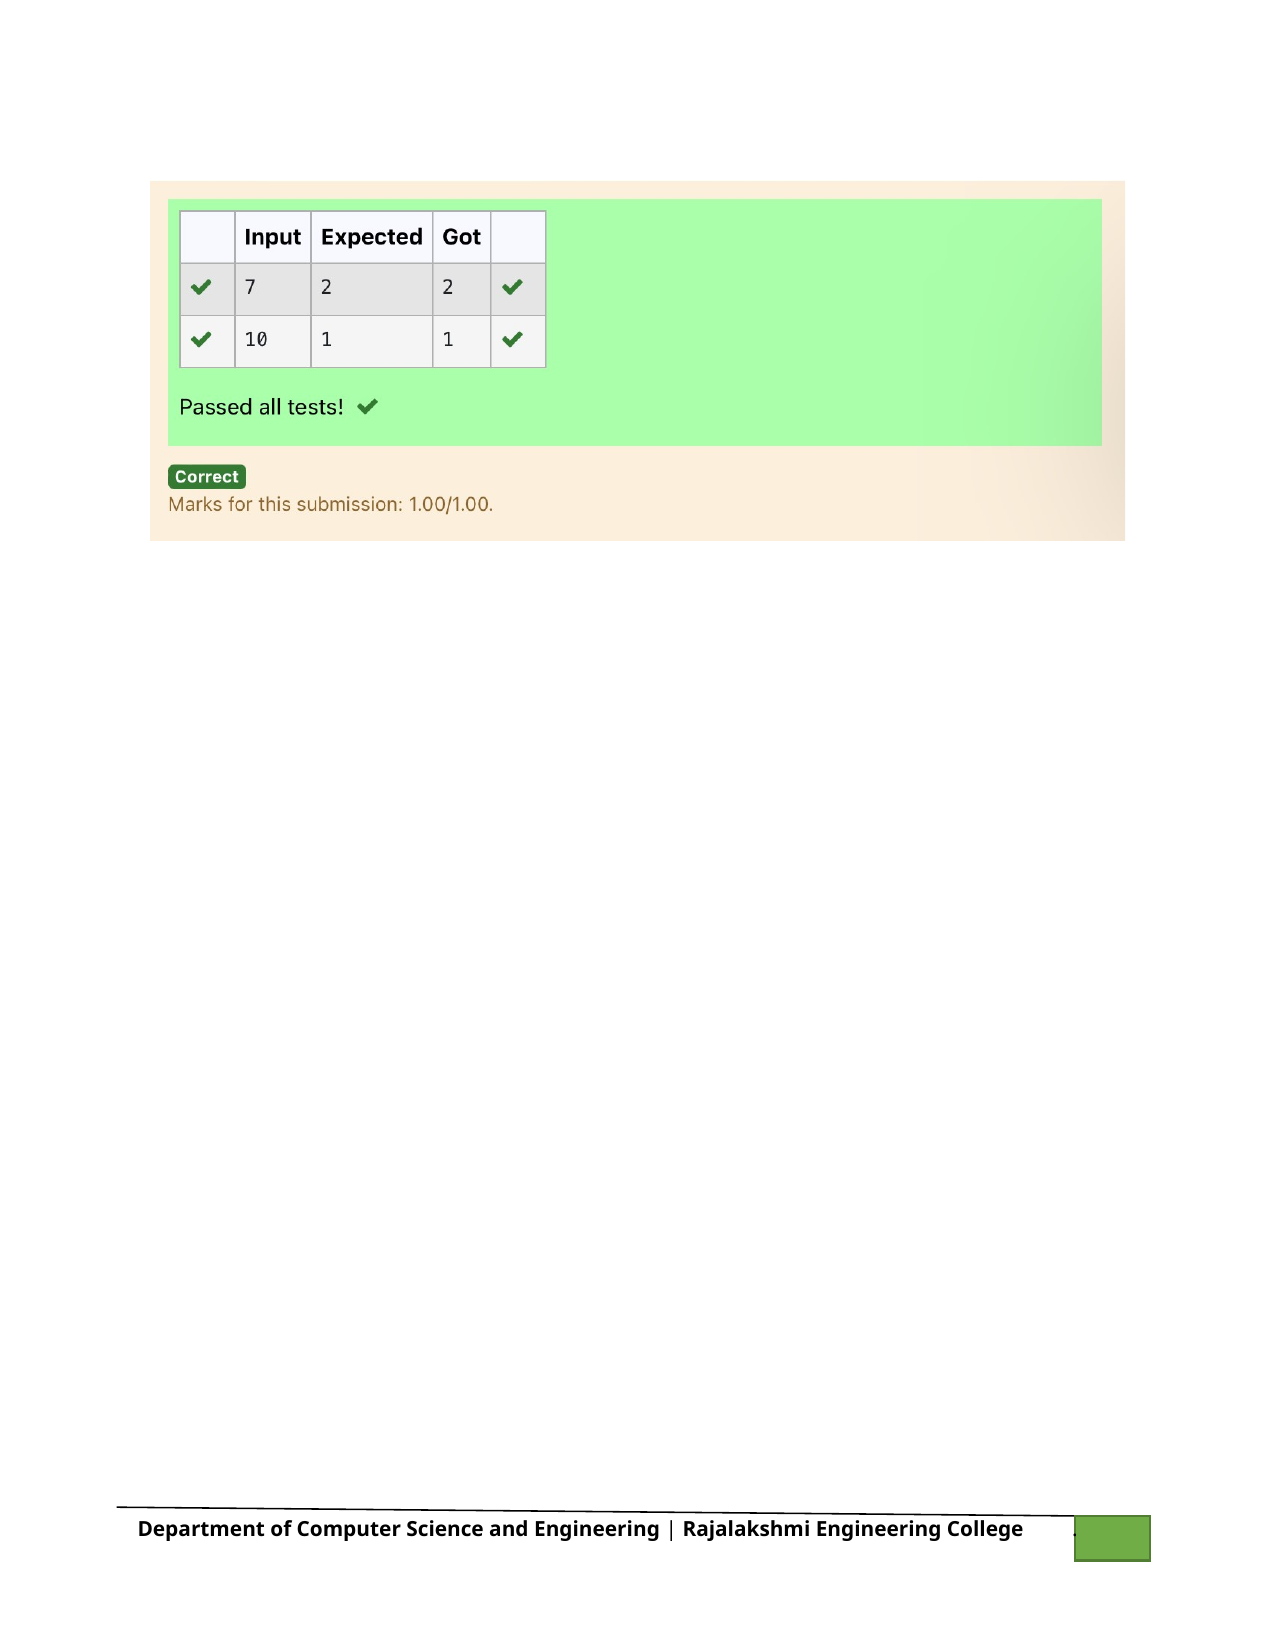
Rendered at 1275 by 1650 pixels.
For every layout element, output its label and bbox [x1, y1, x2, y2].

picture [150, 180, 1125, 541]
